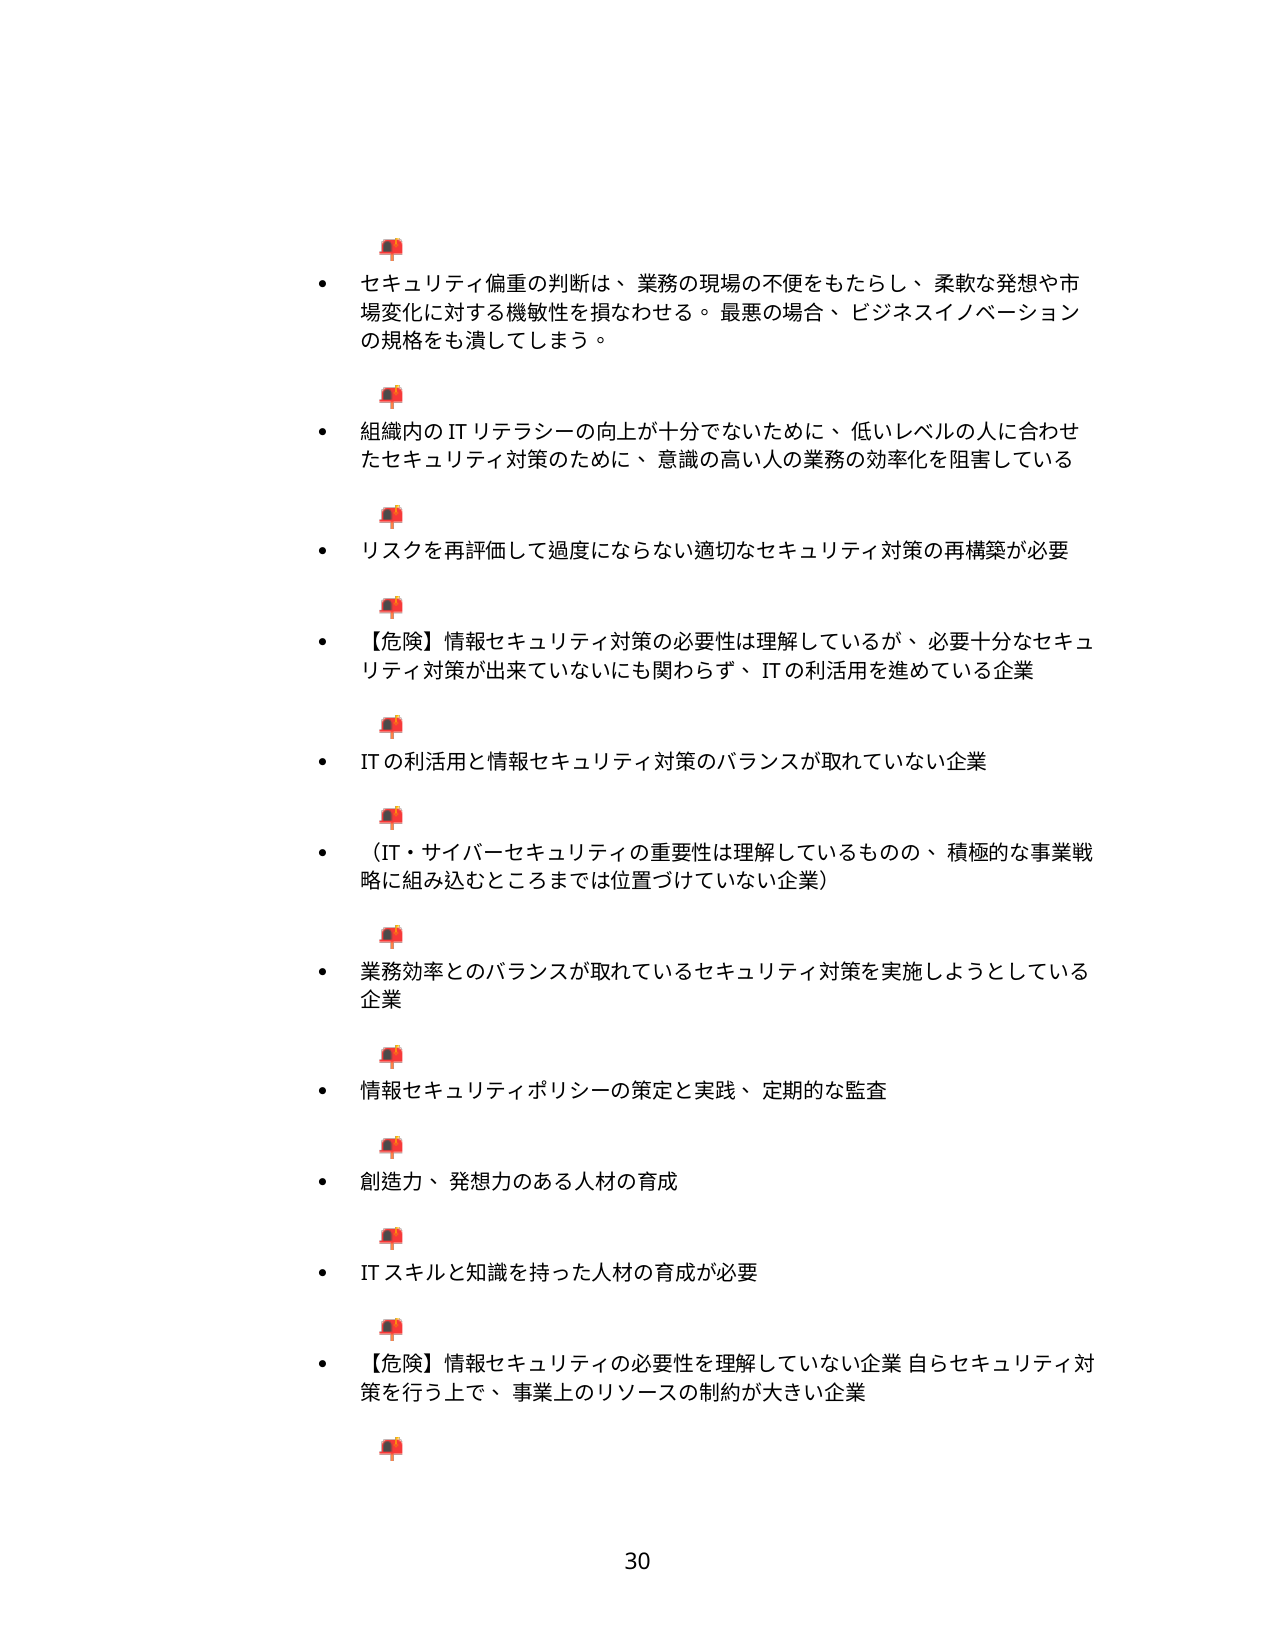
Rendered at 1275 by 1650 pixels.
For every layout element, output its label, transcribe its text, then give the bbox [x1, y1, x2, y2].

list ITスキルと知識を持った人材の育成が必要 [319, 1258, 1098, 1287]
picture [379, 385, 403, 409]
list 情報セキュリティポリシーの策定と実践、 定期的な監査 [319, 1076, 1098, 1105]
picture [379, 1136, 403, 1159]
picture [379, 925, 403, 949]
list （IT・サイバーセキュリティの重要性は理解しているものの、 積極的な事業戦略に組み込むところまでは位置づけていない企業） [319, 838, 1098, 894]
list 業務効率とのバランスが取れているセキュリティ対策を実施しようとしている企業 [319, 957, 1098, 1014]
picture [379, 715, 403, 739]
list 組織内のITリテラシーの向上が十分でないために、 低いレベルの人に合わせたセキュリティ対策のために、 意識の高い人の業務の効率化を阻害している [319, 417, 1098, 474]
list 創造力、 発想力のある人材の育成 [319, 1167, 1098, 1196]
picture [379, 238, 403, 261]
list 【危険】情報セキュリティの必要性を理解していない企業 自らセキュリティ対策を行う上で、 事業上のリソースの制約が大きい企業 [319, 1349, 1098, 1406]
picture [379, 1437, 403, 1461]
list 【危険】情報セキュリティ対策の必要性は理解しているが、 必要十分なセキュリティ対策が出来ていないにも関わらず、 ITの利活用を進めている企業 [319, 627, 1098, 684]
picture [379, 806, 403, 830]
list リスクを再評価して過度にならない適切なセキュリティ対策の再構築が必要 [319, 536, 1098, 565]
list ITの利活用と情報セキュリティ対策のバランスが取れていない企業 [319, 747, 1098, 775]
picture [379, 1045, 403, 1069]
picture [379, 1227, 403, 1250]
picture [379, 505, 403, 529]
picture [379, 596, 403, 619]
list セキュリティ偏重の判断は、 業務の現場の不便をもたらし、 柔軟な発想や市場変化に対する機敏性を損なわせる。 最悪の場合、 ビジネスイノベーションの規格をも潰してしまう。 [319, 269, 1098, 354]
picture [379, 1318, 403, 1341]
